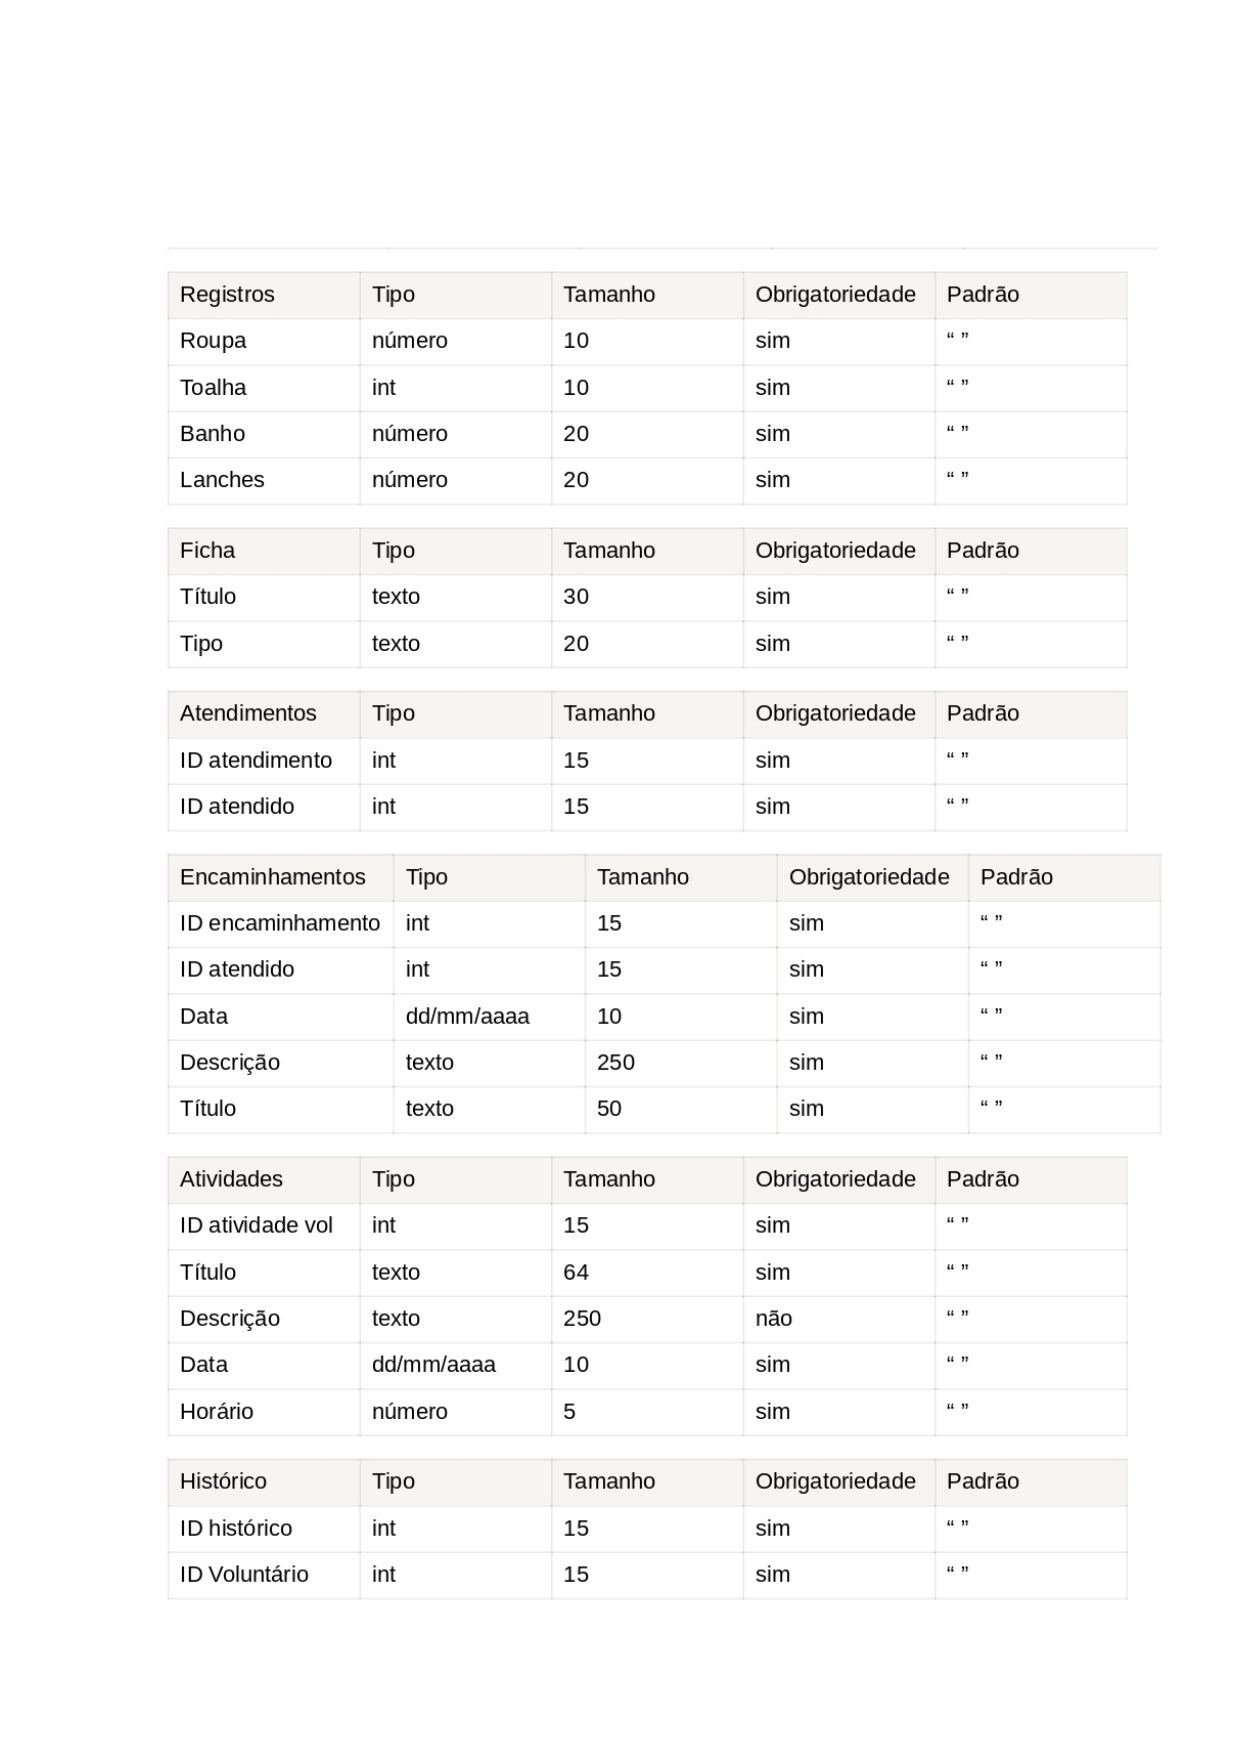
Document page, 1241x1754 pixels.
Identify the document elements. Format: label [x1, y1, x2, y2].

picture [140, 225, 1184, 1632]
